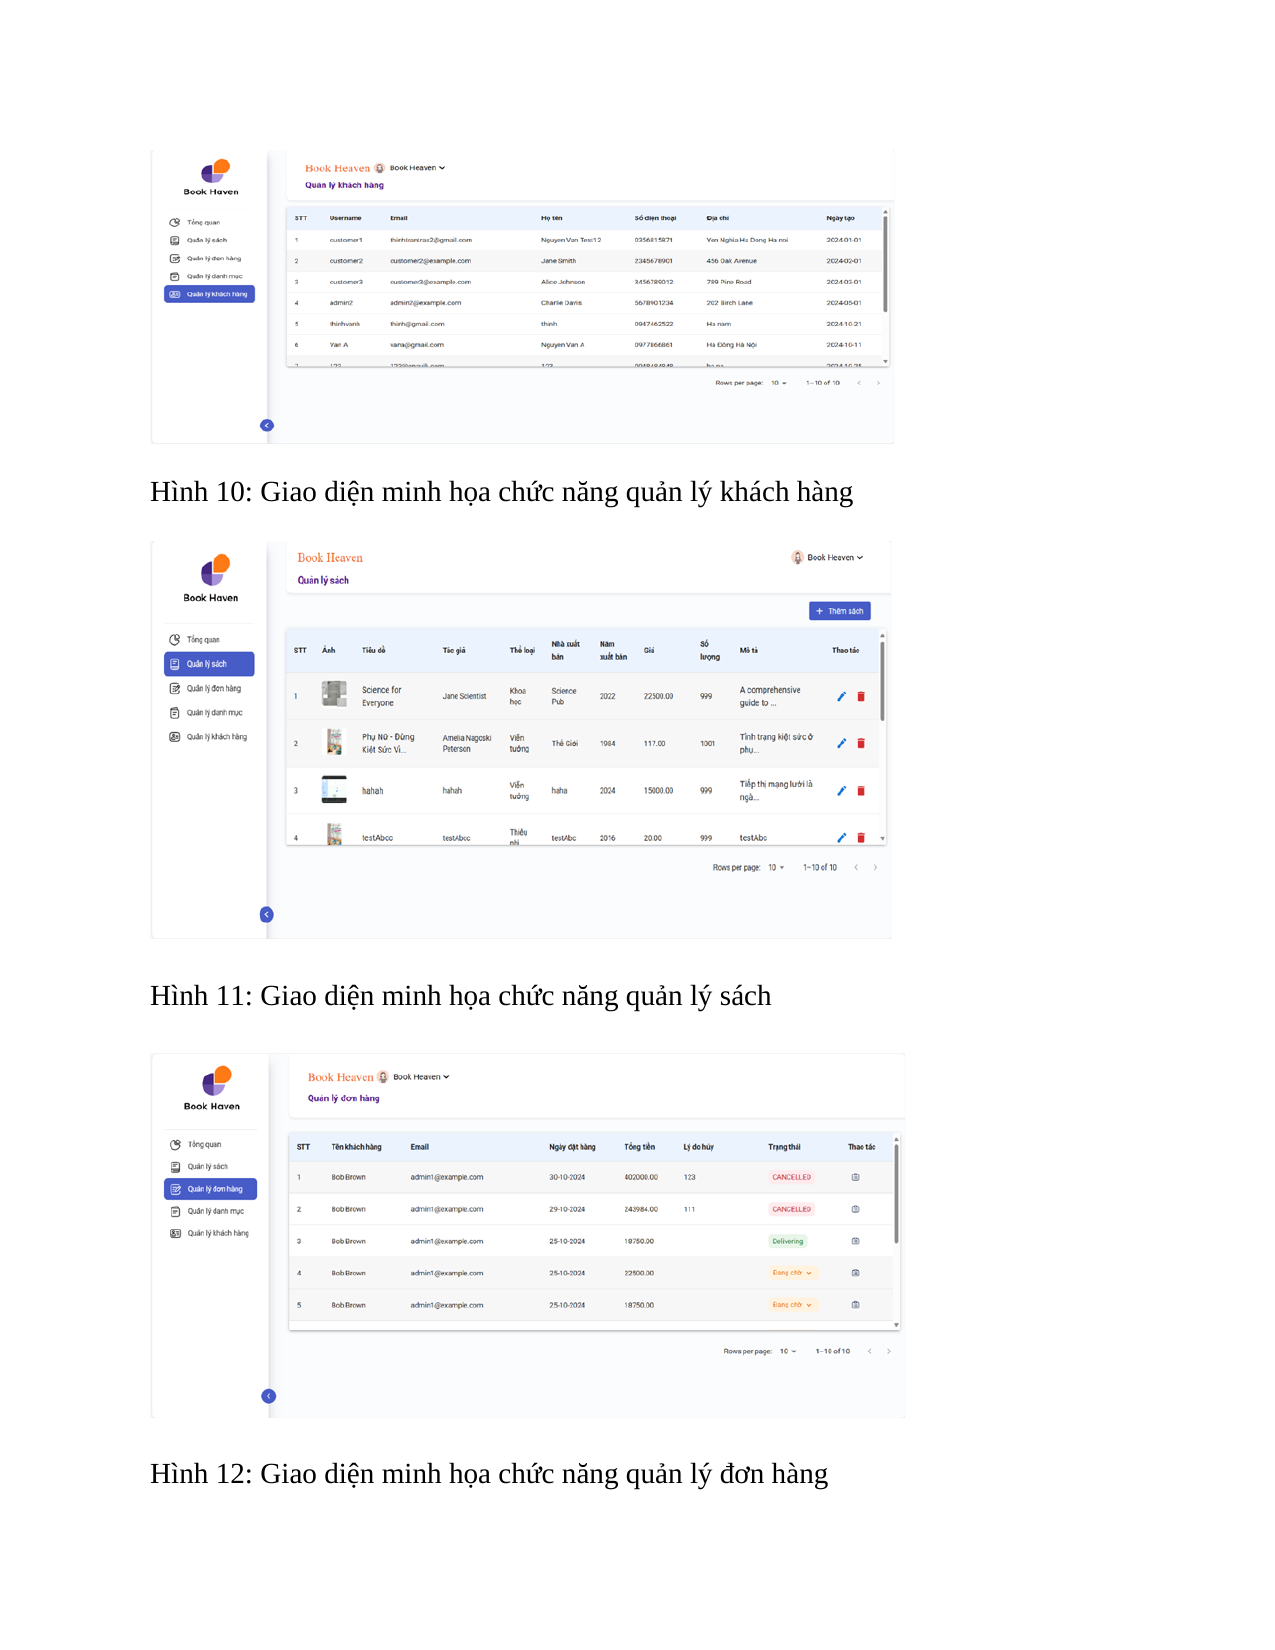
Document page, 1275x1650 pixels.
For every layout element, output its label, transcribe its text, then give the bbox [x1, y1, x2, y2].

text Hình 10: Giao diện minh họa chức năng quản lý khách hàng [150, 474, 1125, 508]
picture [150, 150, 895, 444]
picture [150, 541, 892, 939]
text Hình 12: Giao diện minh họa chức năng quản lý đơn hàng [150, 1457, 1125, 1490]
text Hình 11: Giao diện minh họa chức năng quản lý sách [150, 978, 1125, 1011]
picture [150, 1053, 906, 1418]
